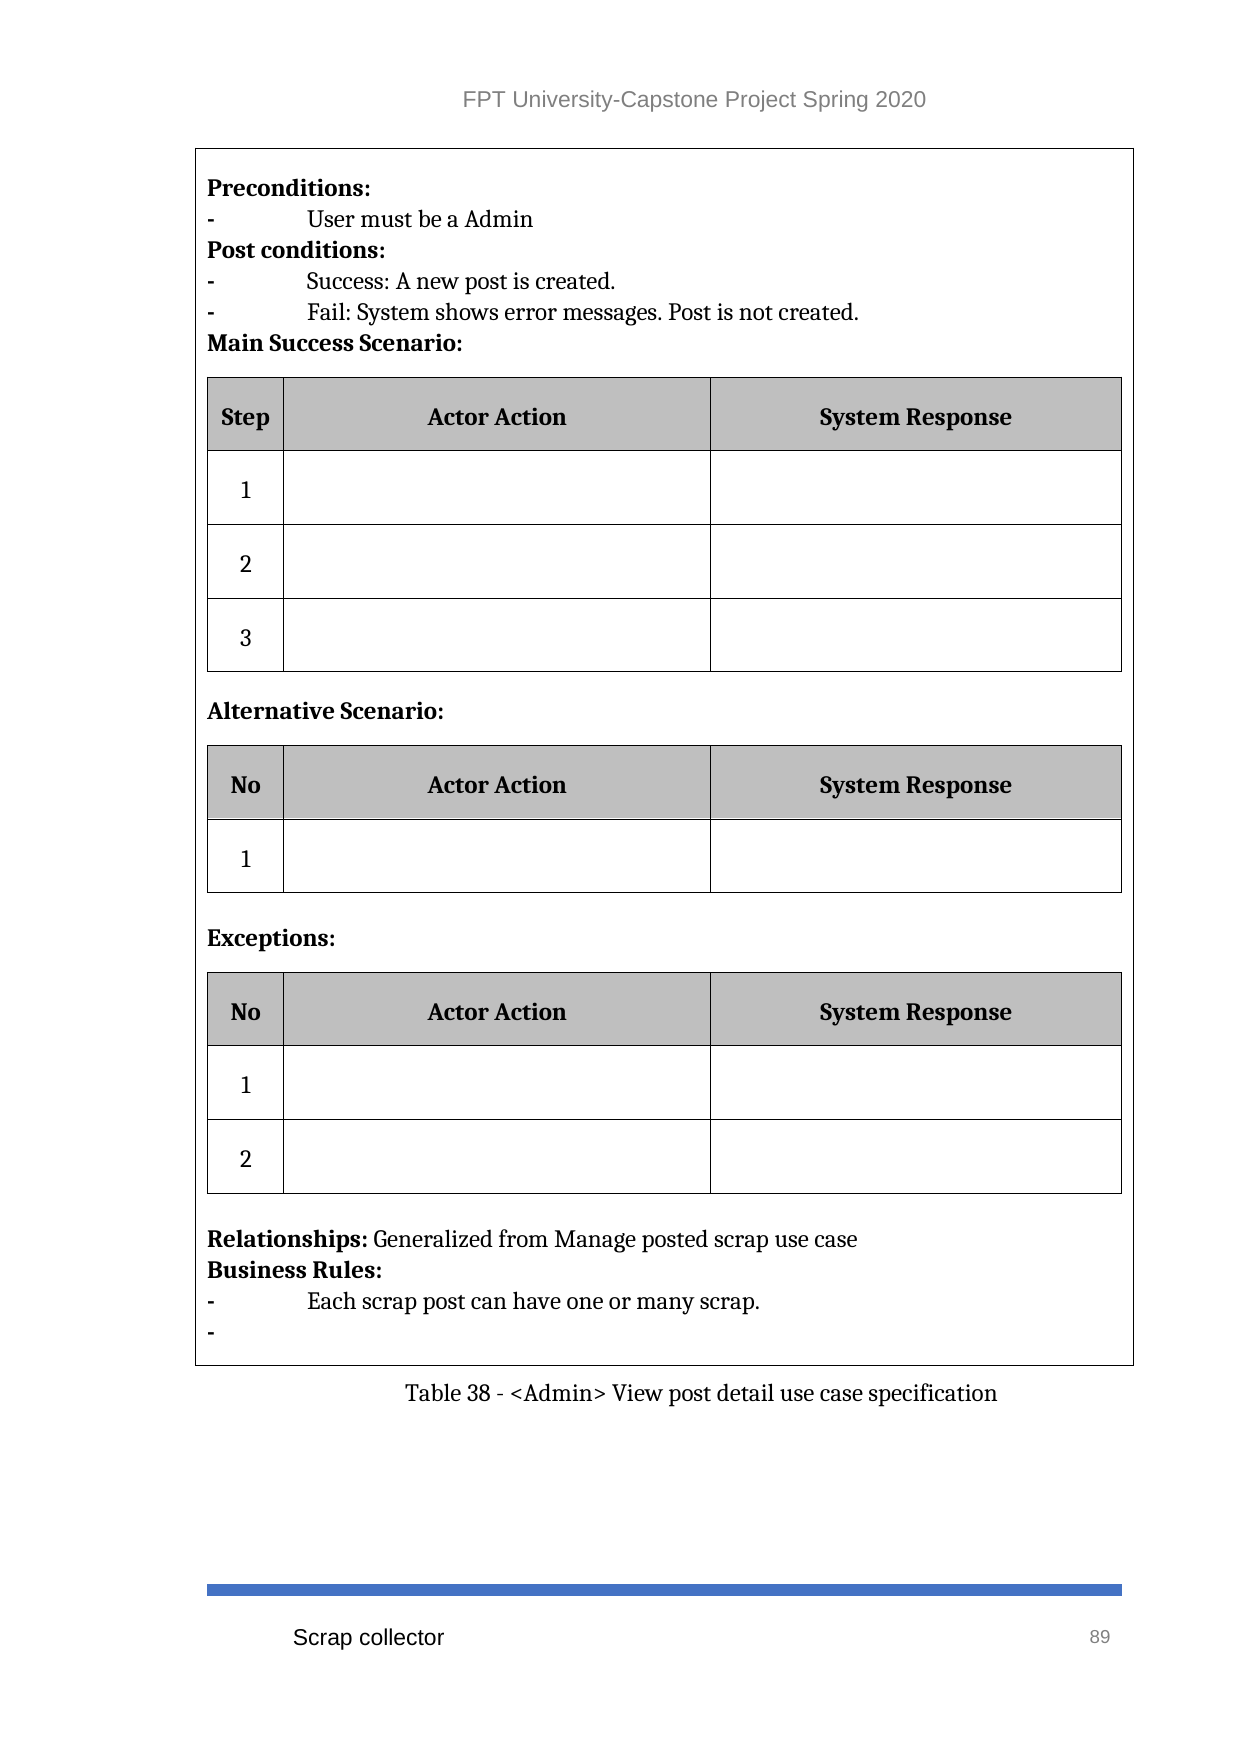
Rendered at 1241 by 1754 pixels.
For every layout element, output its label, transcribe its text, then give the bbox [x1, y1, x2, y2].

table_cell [196, 149, 1133, 1365]
